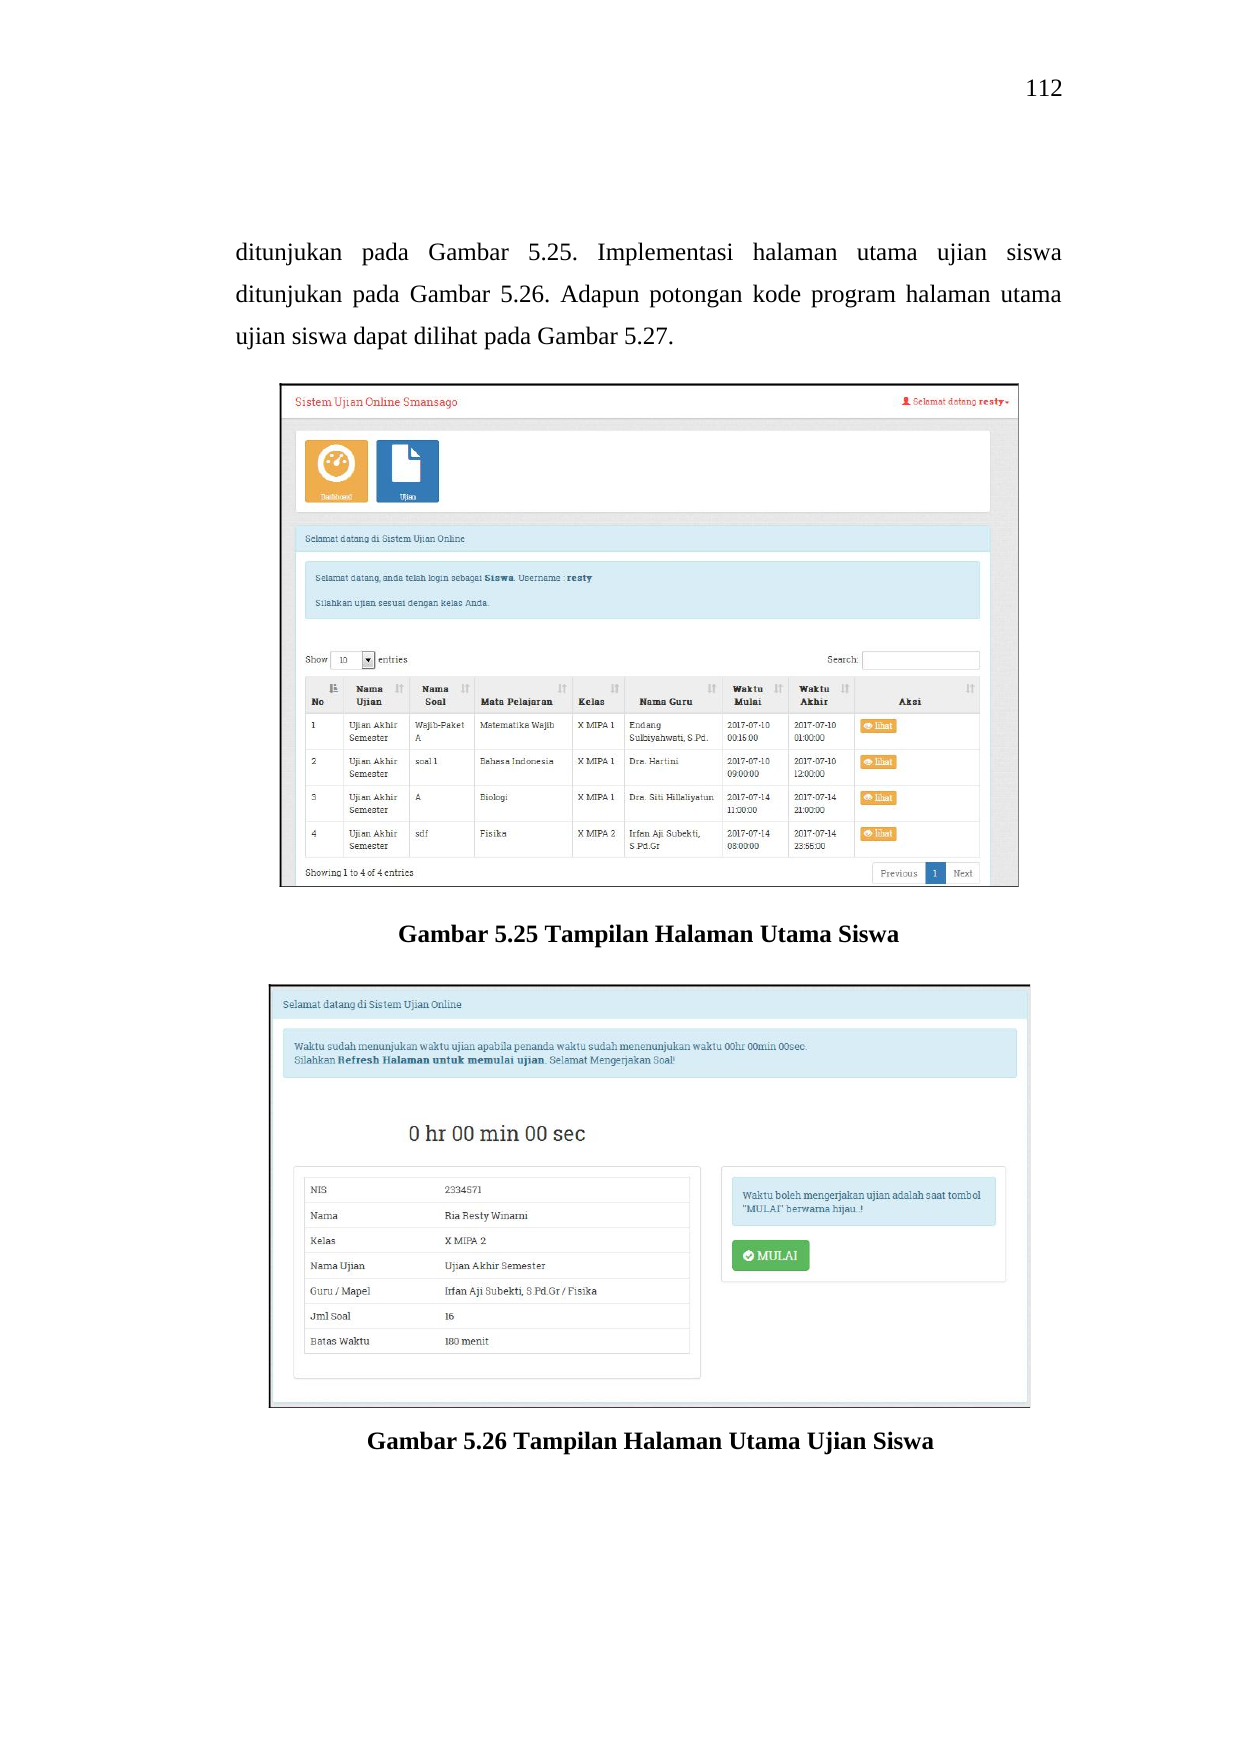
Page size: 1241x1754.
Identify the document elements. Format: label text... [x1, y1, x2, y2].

text Gambar 5.25 Tampilan Halaman Utama Siswa [398, 919, 1090, 947]
text ditunjukan pada Gambar 5.25. Implementasi halaman utama ujian siswa ditunjukan pada Gambar 5.26. Adapun potongan kode program halaman utama ujian siswa dapat dilihat pada Gambar 5.27. [235, 237, 1062, 350]
text 112 [150, 73, 1062, 101]
picture [279, 383, 1019, 887]
picture [268, 984, 1031, 1408]
text Gambar 5.26 Tampilan Halaman Utama Ujian Siswa [367, 1426, 1090, 1455]
